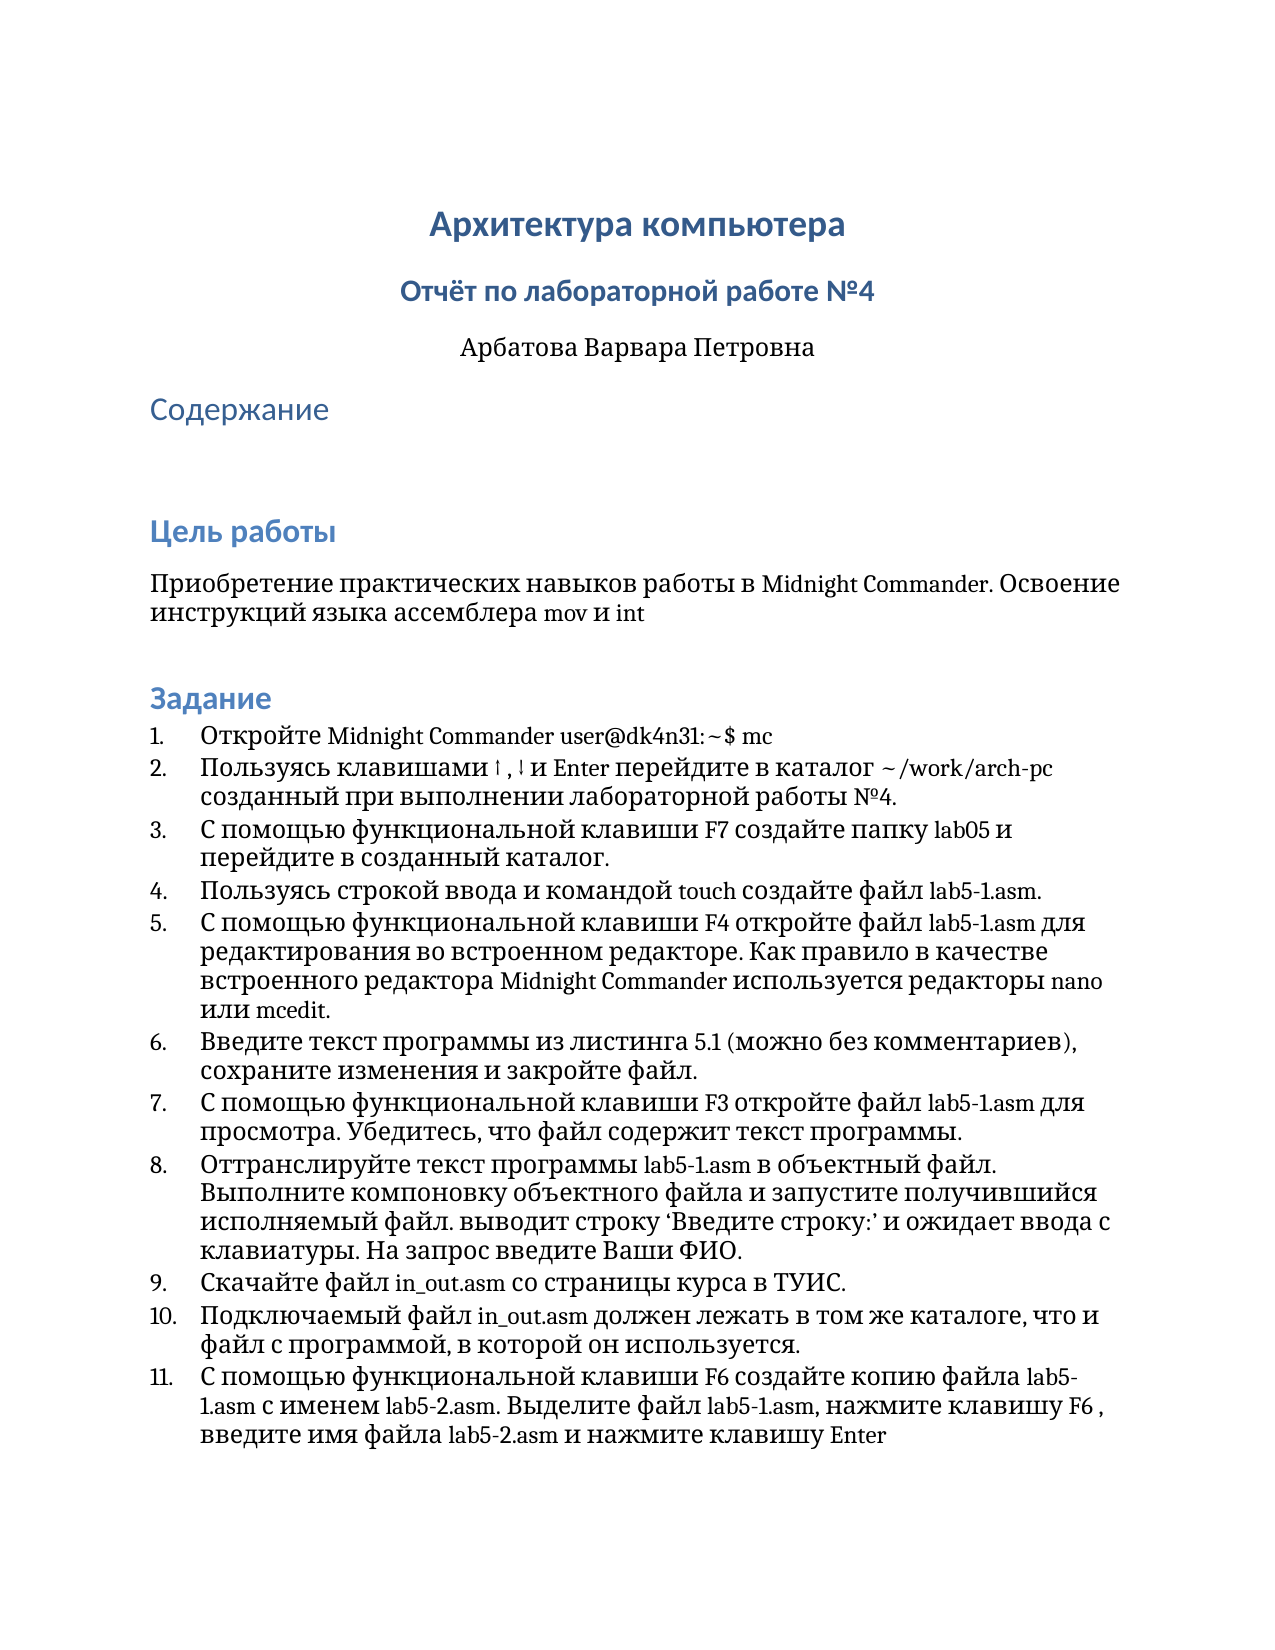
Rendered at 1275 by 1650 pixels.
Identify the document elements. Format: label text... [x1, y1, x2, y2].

text Приобретение практических навыков работы в Midnight Commander. Освоение инструкций языка ассемблера mov и int [150, 570, 1125, 627]
subtitle Отчёт по лабораторной работе №4 [150, 271, 1125, 309]
list Пользуясь строкой ввода и командой touch создайте файл lab5-1.asm. [150, 877, 1125, 906]
subtitle Цель работы [150, 510, 1125, 551]
list Введите текст программы из листинга 5.1 (можно без комментариев), сохраните изменения и закройте файл. [150, 1028, 1125, 1086]
text Арбатова Варвара Петровна [150, 334, 1125, 363]
list С помощью функциональной клавиши F6 создайте копию файла lab5-1.asm с именем lab5-2.asm. Выделите файл lab5-1.asm, нажмите клавишу F6 , введите имя файла lab5-2.asm и нажмите клавишу Enter [150, 1363, 1125, 1449]
subtitle Задание [150, 677, 1125, 718]
title Архитектура компьютера [150, 200, 1125, 246]
list Откройте Midnight Commander user@dk4n31:~$ mc [150, 722, 1125, 751]
list Скачайте файл in_out.asm со страницы курса в ТУИС. [150, 1269, 1125, 1298]
list С помощью функциональной клавиши F3 откройте файл lab5-1.asm для просмотра. Убедитесь, что файл содержит текст программы. [150, 1089, 1125, 1147]
list Подключаемый файл in_out.asm должен лежать в том же каталоге, что и файл с программой, в которой он используется. [150, 1302, 1125, 1359]
list С помощью функциональной клавиши F7 создайте папку lab05 и перейдите в созданный каталог. [150, 816, 1125, 873]
list С помощью функциональной клавиши F4 откройте файл lab5-1.asm для редактирования во встроенном редакторе. Как правило в качестве встроенного редактора Midnight Commander используется редакторы nano или mcedit. [150, 909, 1125, 1024]
list Пользуясь клавишами ↑ , ↓ и Enter перейдите в каталог ~/work/arch-pc созданный при выполнении лабораторной работы №4. [150, 754, 1125, 812]
list Оттранслируйте текст программы lab5-1.asm в объектный файл. Выполните компоновку объектного файла и запустите получившийся исполняемый файл. выводит строку ‘Введите строку:’ и ожидает ввода с клавиатуры. На запрос введите Ваши ФИО. [150, 1151, 1125, 1266]
